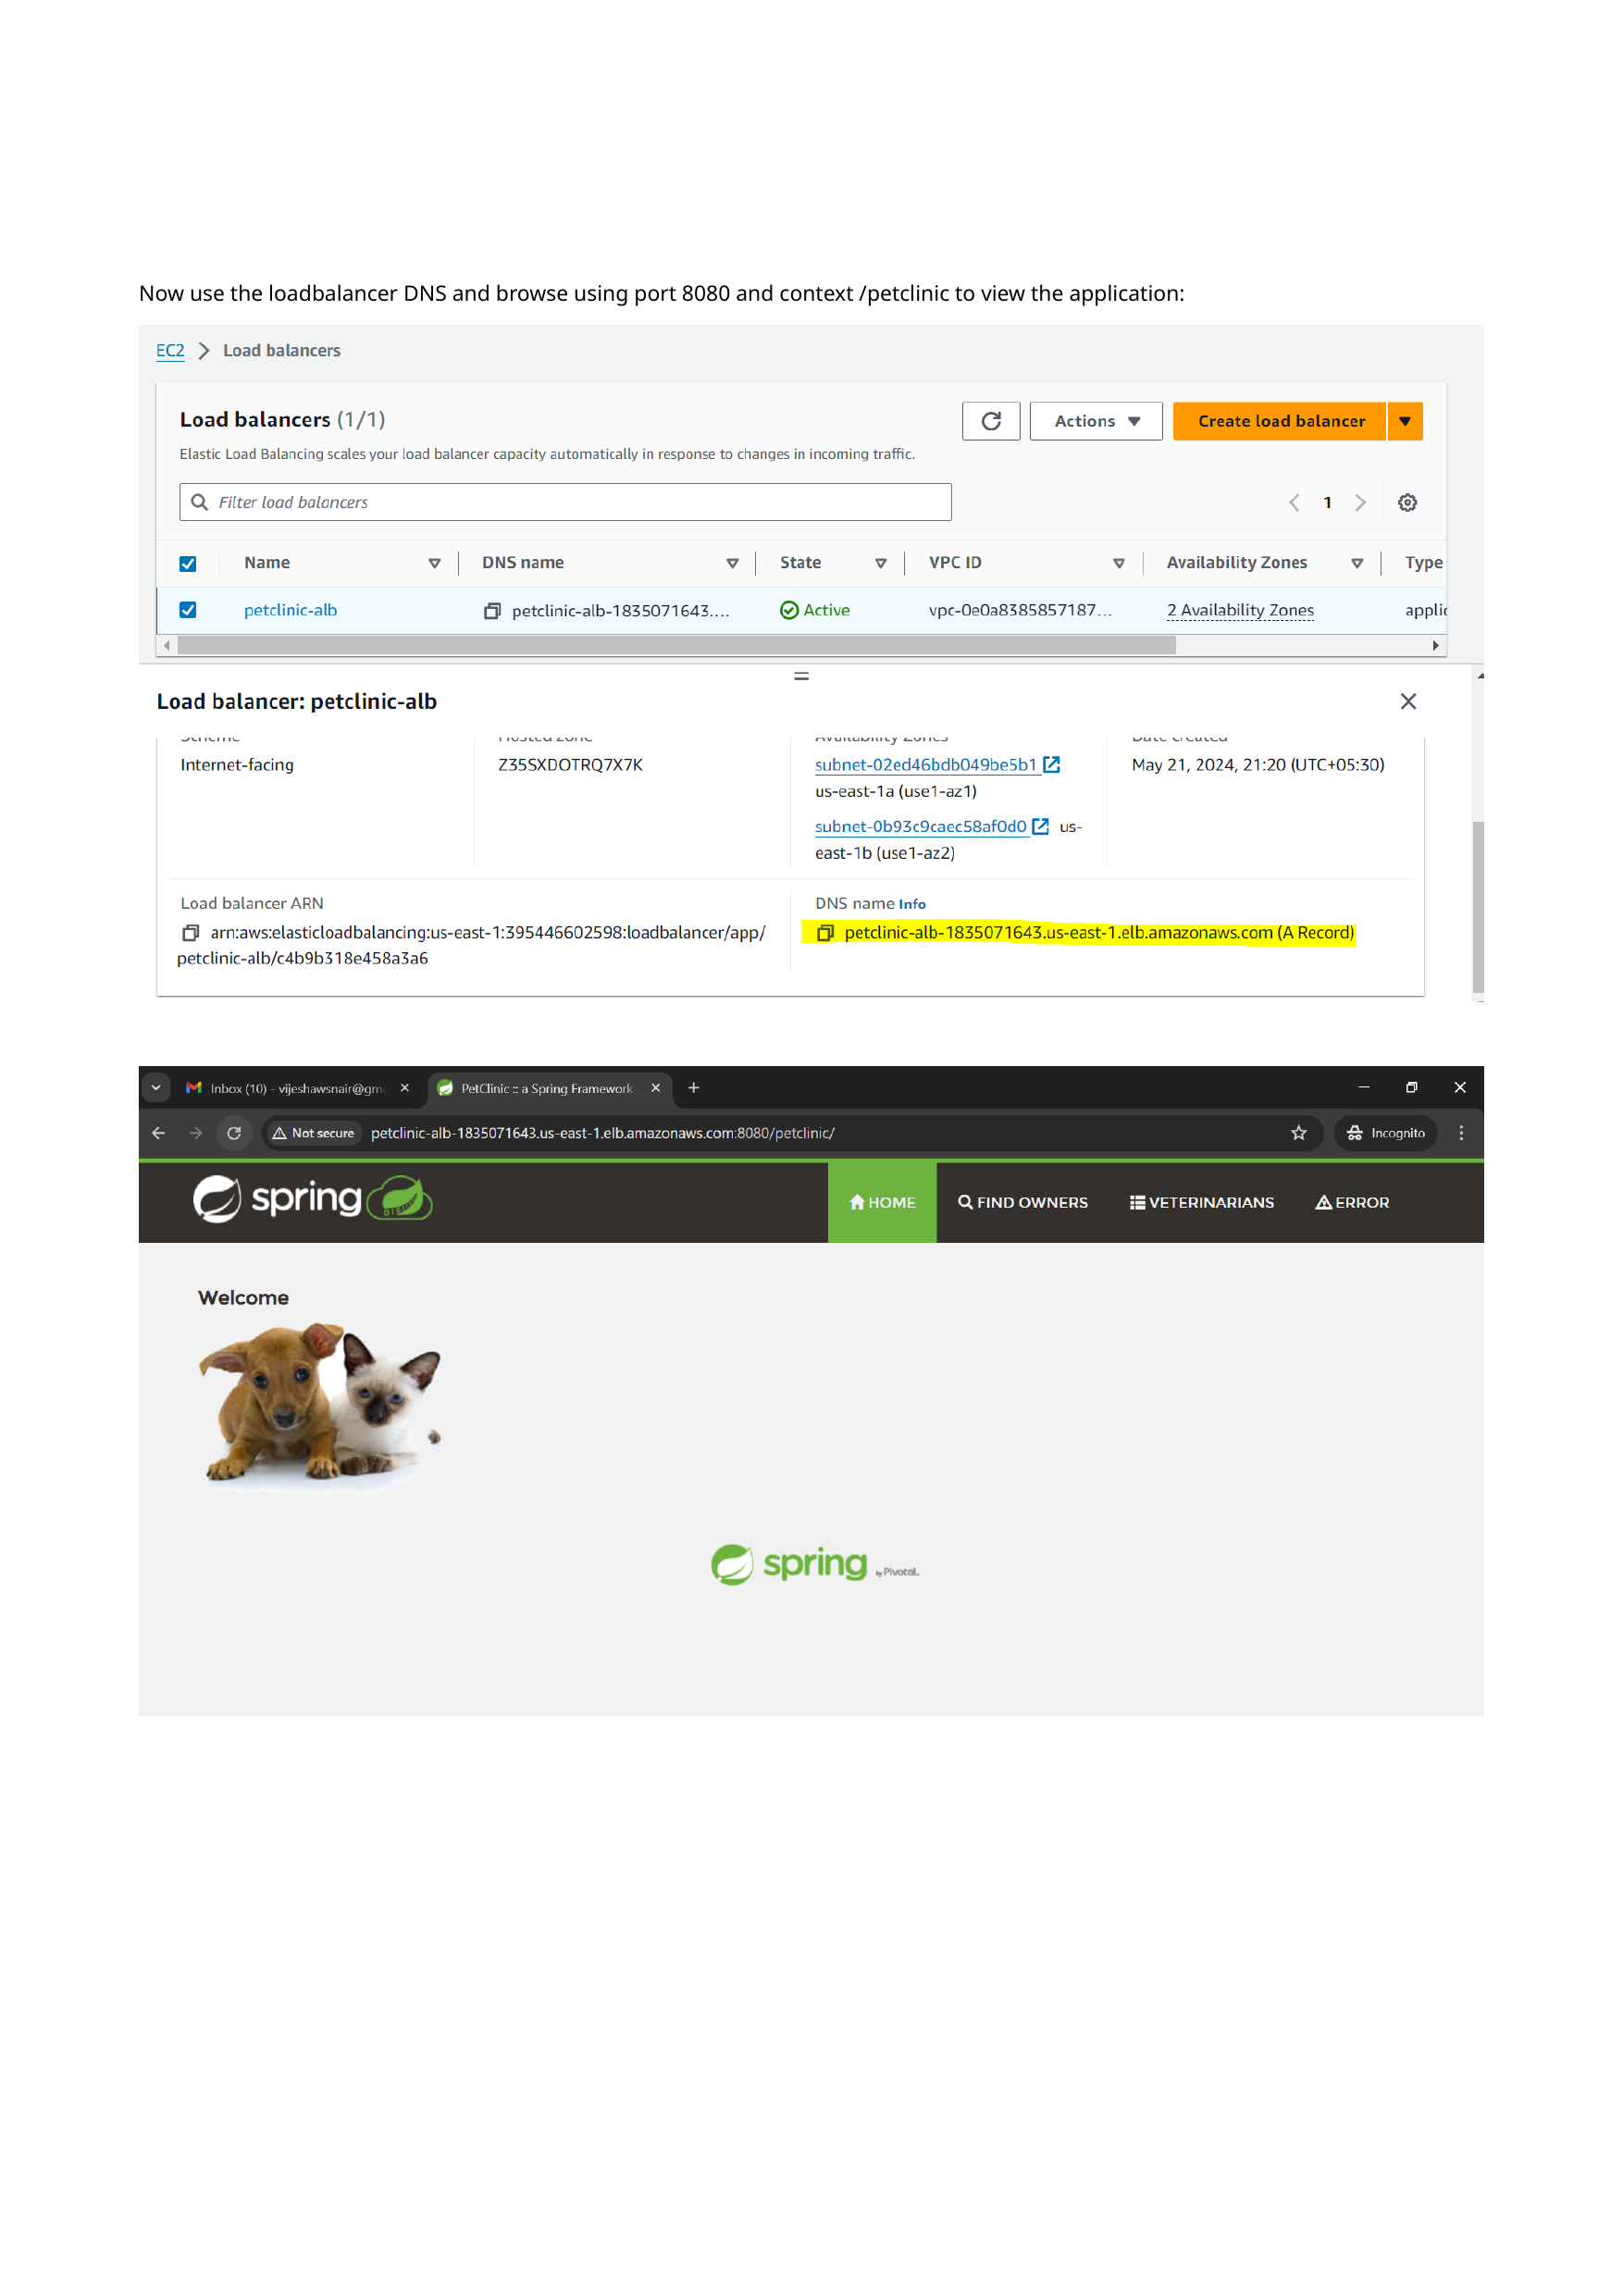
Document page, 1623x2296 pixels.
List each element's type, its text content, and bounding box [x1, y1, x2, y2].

picture [139, 325, 1484, 1002]
text Now use the loadbalancer DNS and browse using port 8080 and context /petclinic to view the application: [139, 279, 1484, 307]
picture [139, 1066, 1484, 1716]
